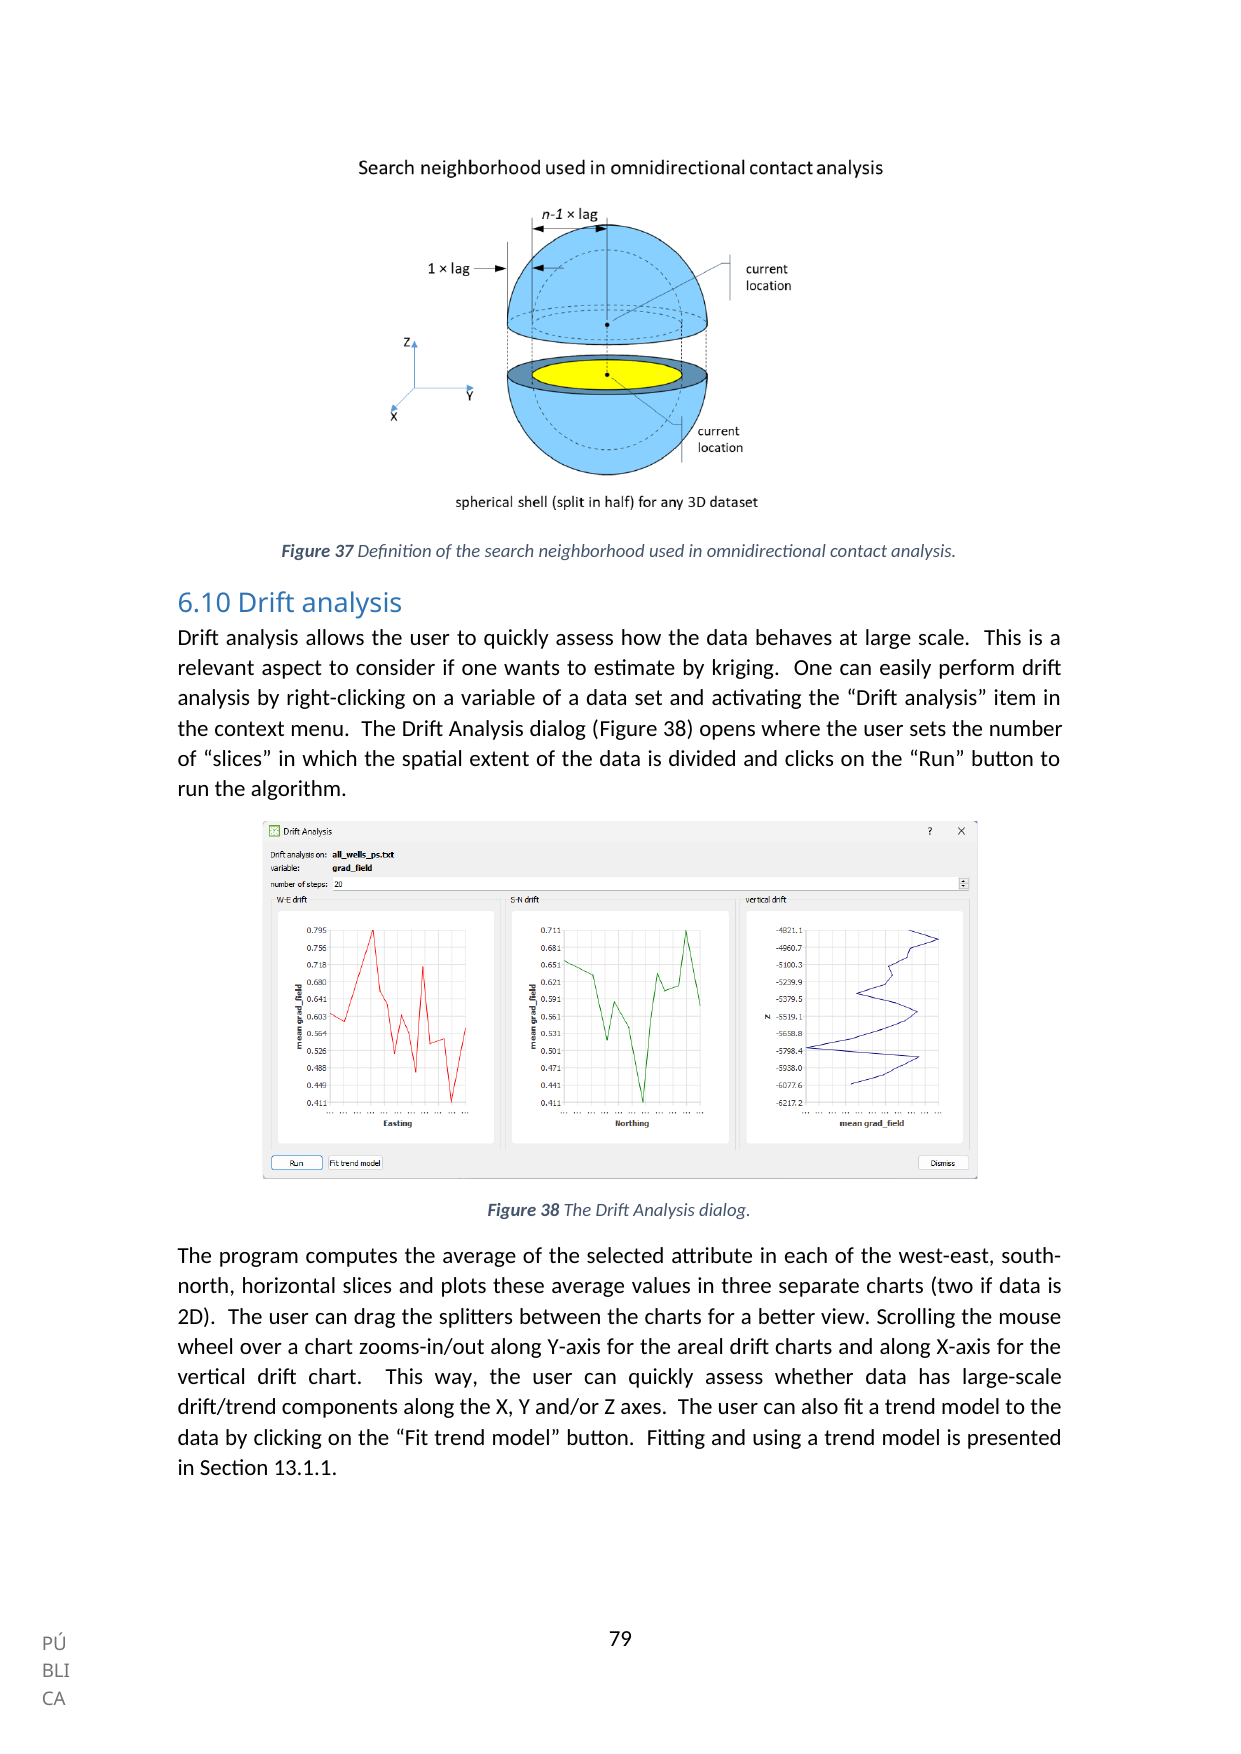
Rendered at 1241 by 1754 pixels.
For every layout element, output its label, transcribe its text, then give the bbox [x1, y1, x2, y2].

picture [345, 147, 895, 521]
text Drift analysis allows the user to quickly assess how the data behaves at large scale. This is a relevant aspect to consider if one wants to estimate by kriging. One can easily perform drift analysis by right-clicking on a variable of a data set and activating the “Drift analysis” item in the context menu. The Drift Analysis dialog (Figure 38) opens where the user sets the number of “slices” in which the spatial extent of the data is divided and clicks on the “Run” button to run the algorithm. [177, 623, 1063, 802]
text Figure 38 The Drift Analysis dialog. [177, 1198, 1063, 1221]
picture [262, 821, 978, 1179]
subtitle Drift analysis [177, 583, 1063, 620]
text Figure 37 Definition of the search neighborhood used in omnidirectional contact analysis. [177, 539, 1063, 562]
text The program computes the average of the selected attribute in each of the west-east, south-north, horizontal slices and plots these average values in three separate charts (two if data is 2D). The user can drag the splitters between the charts for a better view. Scrolling the mouse wheel over a chart zooms-in/out along Y-axis for the areal drift charts and along X-axis for the vertical drift chart. This way, the user can quickly assess whether data has large-scale drift/trend components along the X, Y and/or Z axes. The user can also fit a trend model to the data by clicking on the “Fit trend model” button. Fitting and using a trend model is presented in Section 13.1.1. [177, 1241, 1063, 1481]
